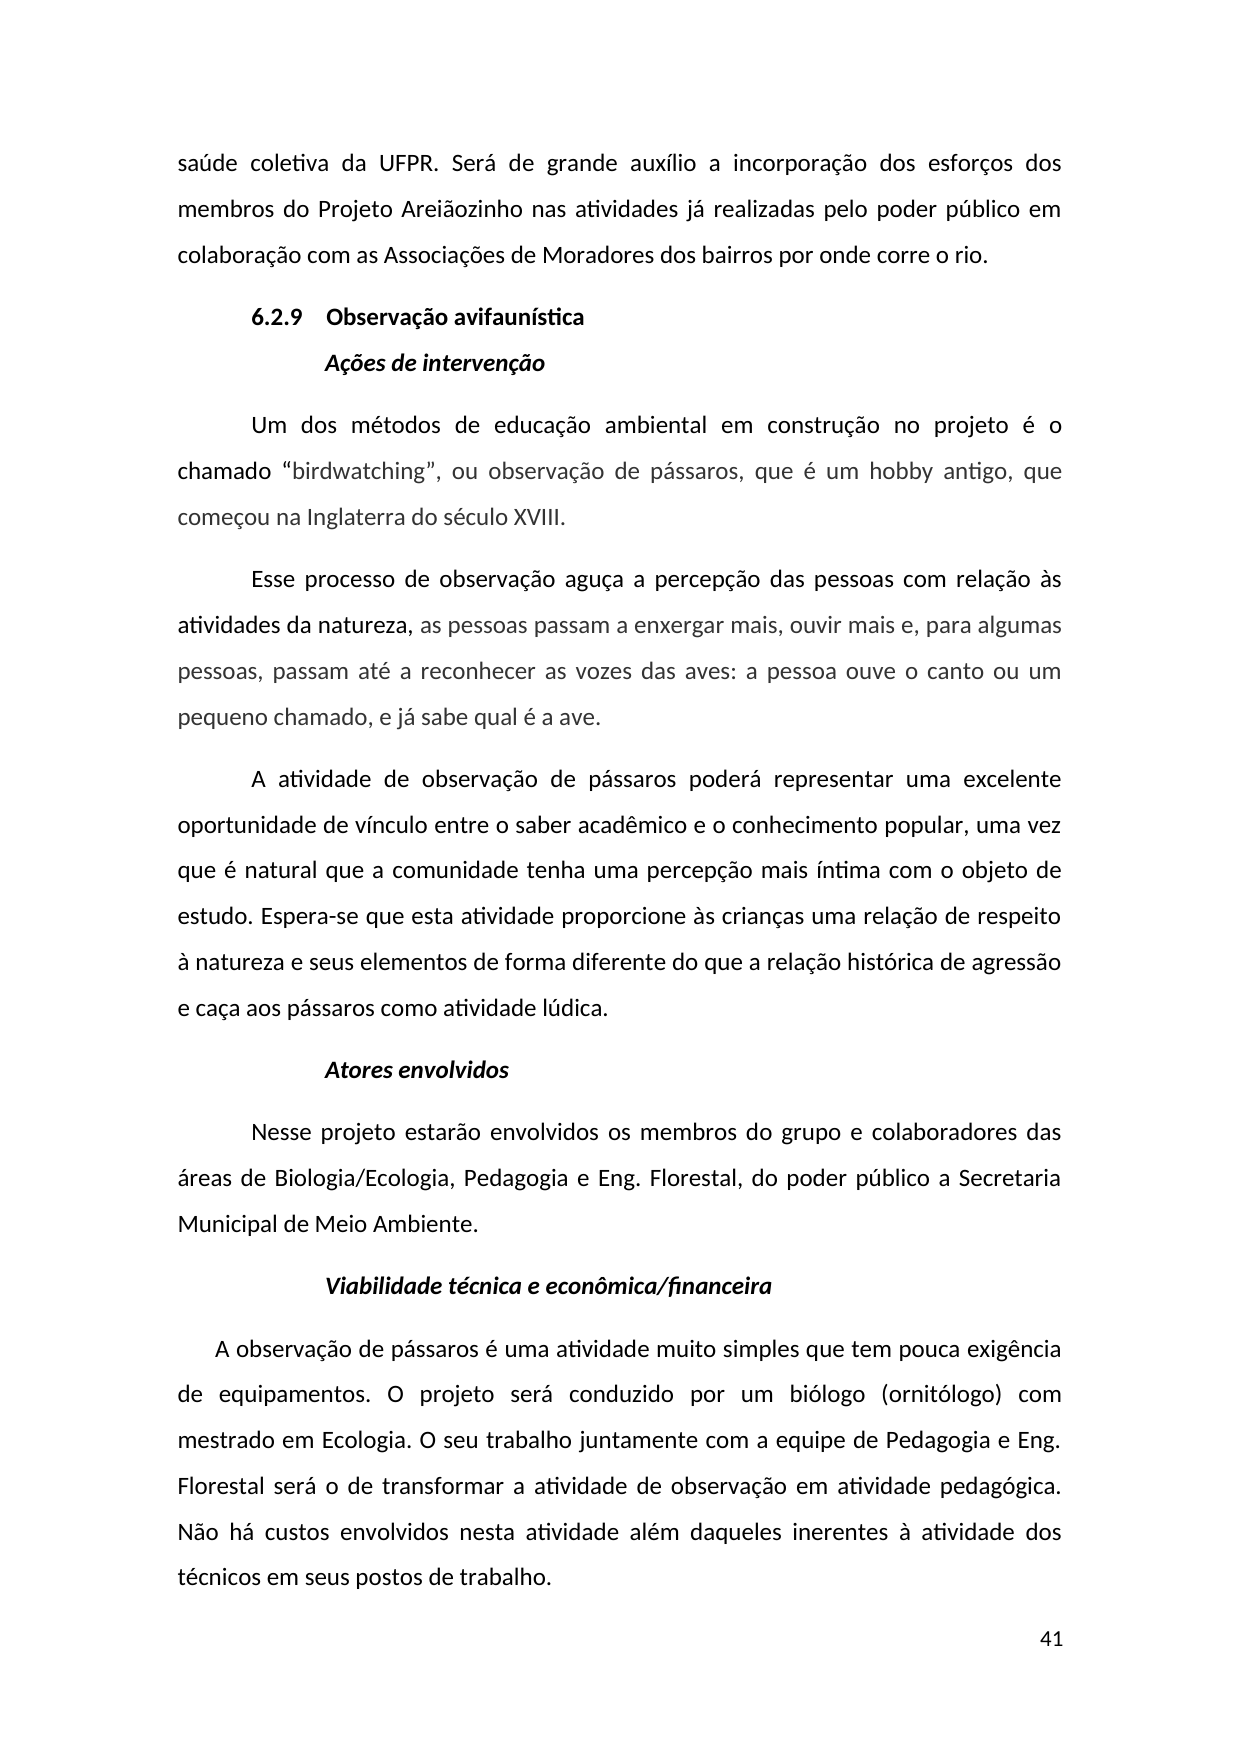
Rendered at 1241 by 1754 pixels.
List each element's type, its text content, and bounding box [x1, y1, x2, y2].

text A atividade de observação de pássaros poderá representar uma excelente oportunidade de vínculo entre o saber acadêmico e o conhecimento popular, uma vez que é natural que a comunidade tenha uma percepção mais íntima com o objeto de estudo. Espera-se que esta atividade proporcione às crianças uma relação de respeito à natureza e seus elementos de forma diferente do que a relação histórica de agressão e caça aos pássaros como atividade lúdica. [177, 763, 1063, 1022]
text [177, 148, 1063, 269]
list Atores envolvidos [264, 1054, 1063, 1084]
list Viabilidade técnica e econômica/financeira [264, 1270, 1063, 1301]
list Observação avifaunística [251, 301, 1063, 332]
text Nesse projeto estarão envolvidos os membros do grupo e colaboradores das áreas de Biologia/Ecologia, Pedagogia e Eng. Florestal, do poder público a Secretaria Municipal de Meio Ambiente. [177, 1116, 1063, 1238]
text Esse processo de observação aguça a percepção das pessoas com relação às atividades da natureza, as pessoas passam a enxergar mais, ouvir mais e, para algumas pessoas, passam até a reconhecer as vozes das aves: a pessoa ouve o canto ou um pequeno chamado, e já sabe qual é a ave. [177, 563, 1063, 655]
text Um dos métodos de educação ambiental em construção no projeto é o chamado “birdwatching”, ou observação de pássaros, que é um hobby antigo, que começou na Inglaterra do século XVIII. [177, 409, 1063, 532]
list Ações de intervenção [264, 347, 1063, 378]
text Esse processo de observação aguça a percepção das pessoas com relação às atividades da natureza, as pessoas passam a enxergar mais, ouvir mais e, para algumas pessoas, passam até a reconhecer as vozes das aves: a pessoa ouve o canto ou um pequeno chamado, e já sabe qual é a ave. [177, 685, 1063, 731]
text A observação de pássaros é uma atividade muito simples que tem pouca exigência de equipamentos. O projeto será conduzido por um biólogo (ornitólogo) com mestrado em Ecologia. O seu trabalho juntamente com a equipe de Pedagogia e Eng. Florestal será o de transformar a atividade de observação em atividade pedagógica. Não há custos envolvidos nesta atividade além daqueles inerentes à atividade dos técnicos em seus postos de trabalho. [177, 1333, 1063, 1592]
